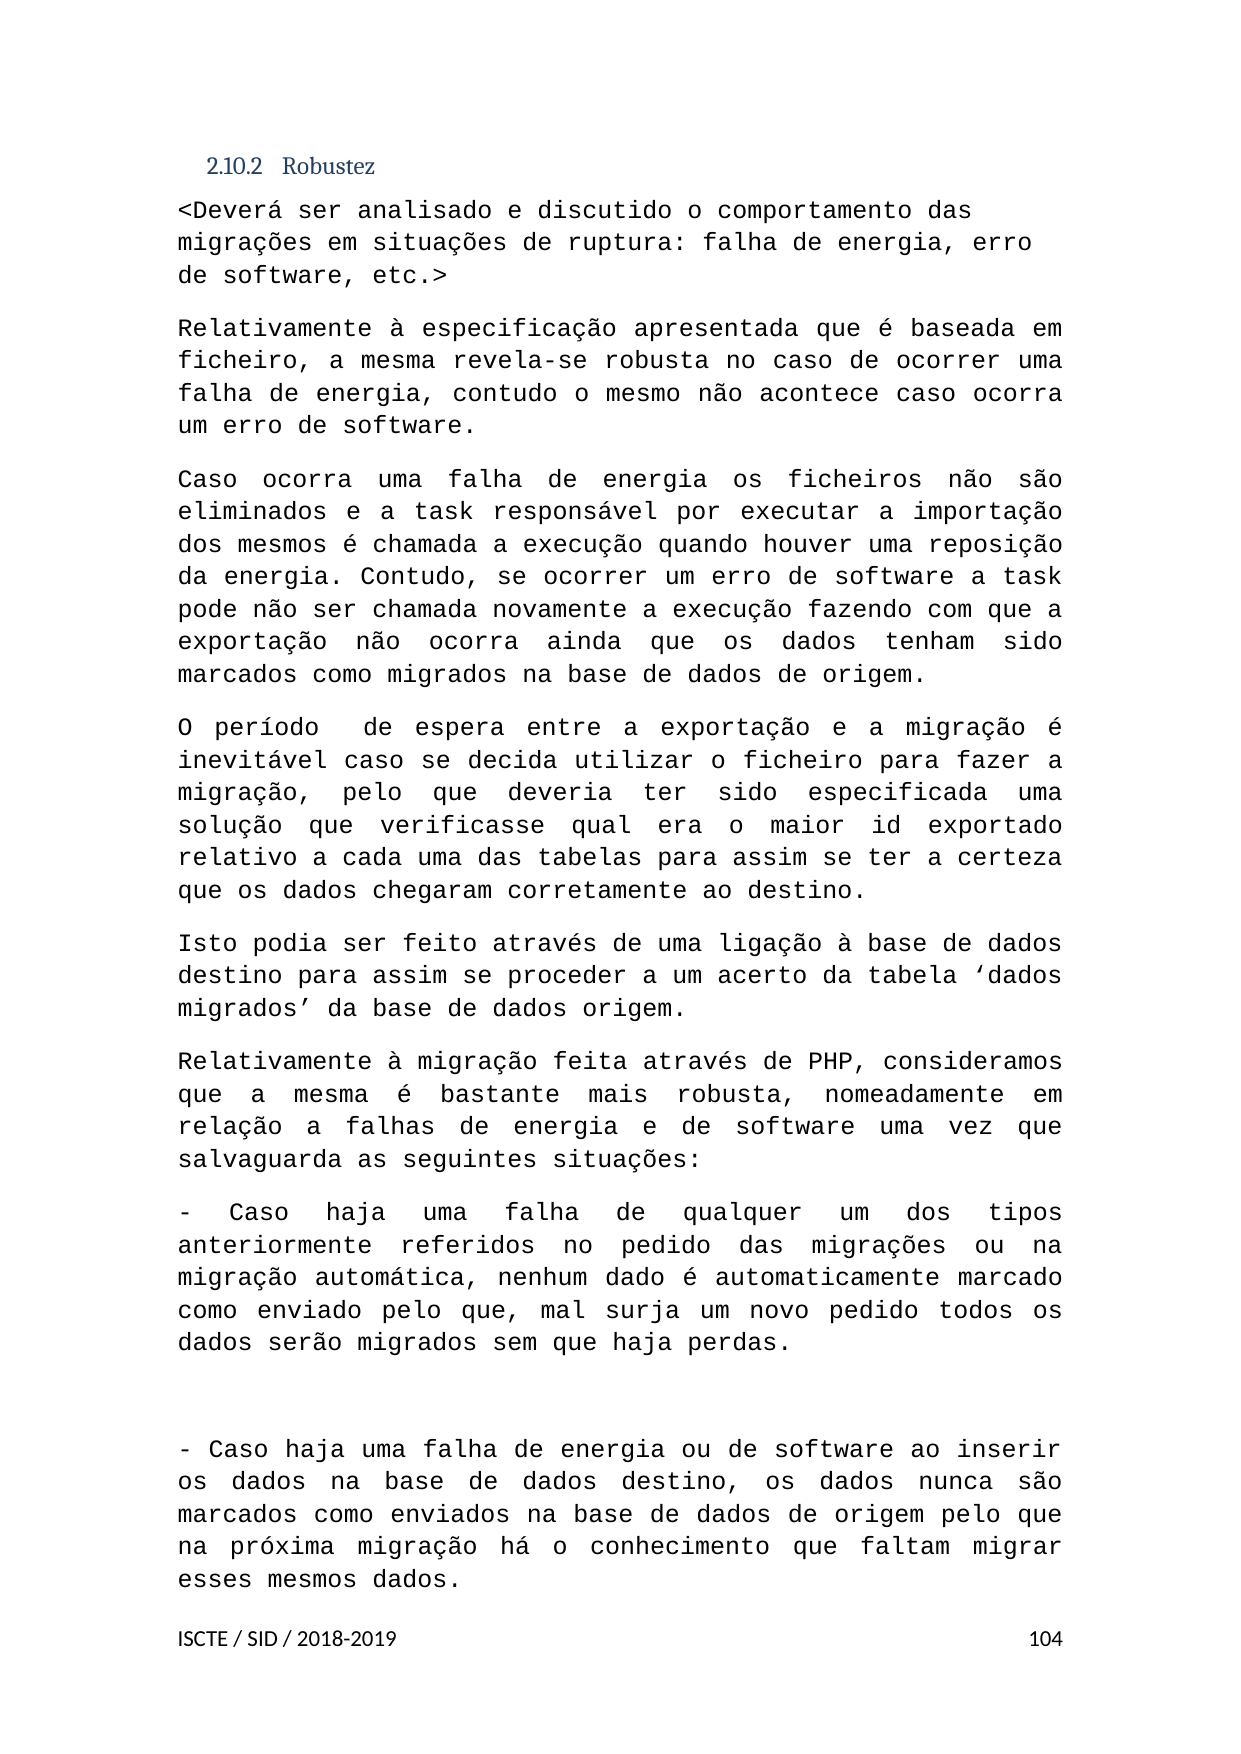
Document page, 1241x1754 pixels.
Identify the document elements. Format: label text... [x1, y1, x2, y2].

subtitle Robustez [207, 152, 1063, 181]
text O período de espera entre a exportação e a migração é inevitável caso se decida utilizar o ficheiro para fazer a migração, pelo que deveria ter sido especificada uma solução que verificasse qual era o maior id exportado relativo a cada uma das tabelas para assim se ter a certeza que os dados chegaram corretamente ao destino. [177, 715, 1063, 906]
text Caso ocorra uma falha de energia os ficheiros não são eliminados e a task responsável por executar a importação dos mesmos é chamada a execução quando houver uma reposição da energia. Contudo, se ocorrer um erro de software a task pode não ser chamada novamente a execução fazendo com que a exportação não ocorra ainda que os dados tenham sido marcados como migrados na base de dados de origem. [177, 466, 1063, 690]
text - Caso haja uma falha de qualquer um dos tipos anteriormente referidos no pedido das migrações ou na migração automática, nenhum dado é automaticamente marcado como enviado pelo que, mal surja um novo pedido todos os dados serão migrados sem que haja perdas. [177, 1200, 1063, 1358]
text Relativamente à migração feita através de PHP, consideramos que a mesma é bastante mais robusta, nomeadamente em relação a falhas de energia e de software uma vez que salvaguarda as seguintes situações: [177, 1049, 1063, 1175]
text - Caso haja uma falha de energia ou de software ao inserir os dados na base de dados destino, os dados nunca são marcados como enviados na base de dados de origem pelo que na próxima migração há o conhecimento que faltam migrar esses mesmos dados. [177, 1436, 1063, 1595]
text Relativamente à especificação apresentada que é baseada em ficheiro, a mesma revela-se robusta no caso de ocorrer uma falha de energia, contudo o mesmo não acontece caso ocorra um erro de software. [177, 316, 1063, 441]
text Isto podia ser feito através de uma ligação à base de dados destino para assim se proceder a um acerto da tabela ‘dados migrados’ da base de dados origem. [177, 931, 1063, 1024]
text <Deverá ser analisado e discutido o comportamento das migrações em situações de ruptura: falha de energia, erro de software, etc.> [177, 197, 1063, 291]
